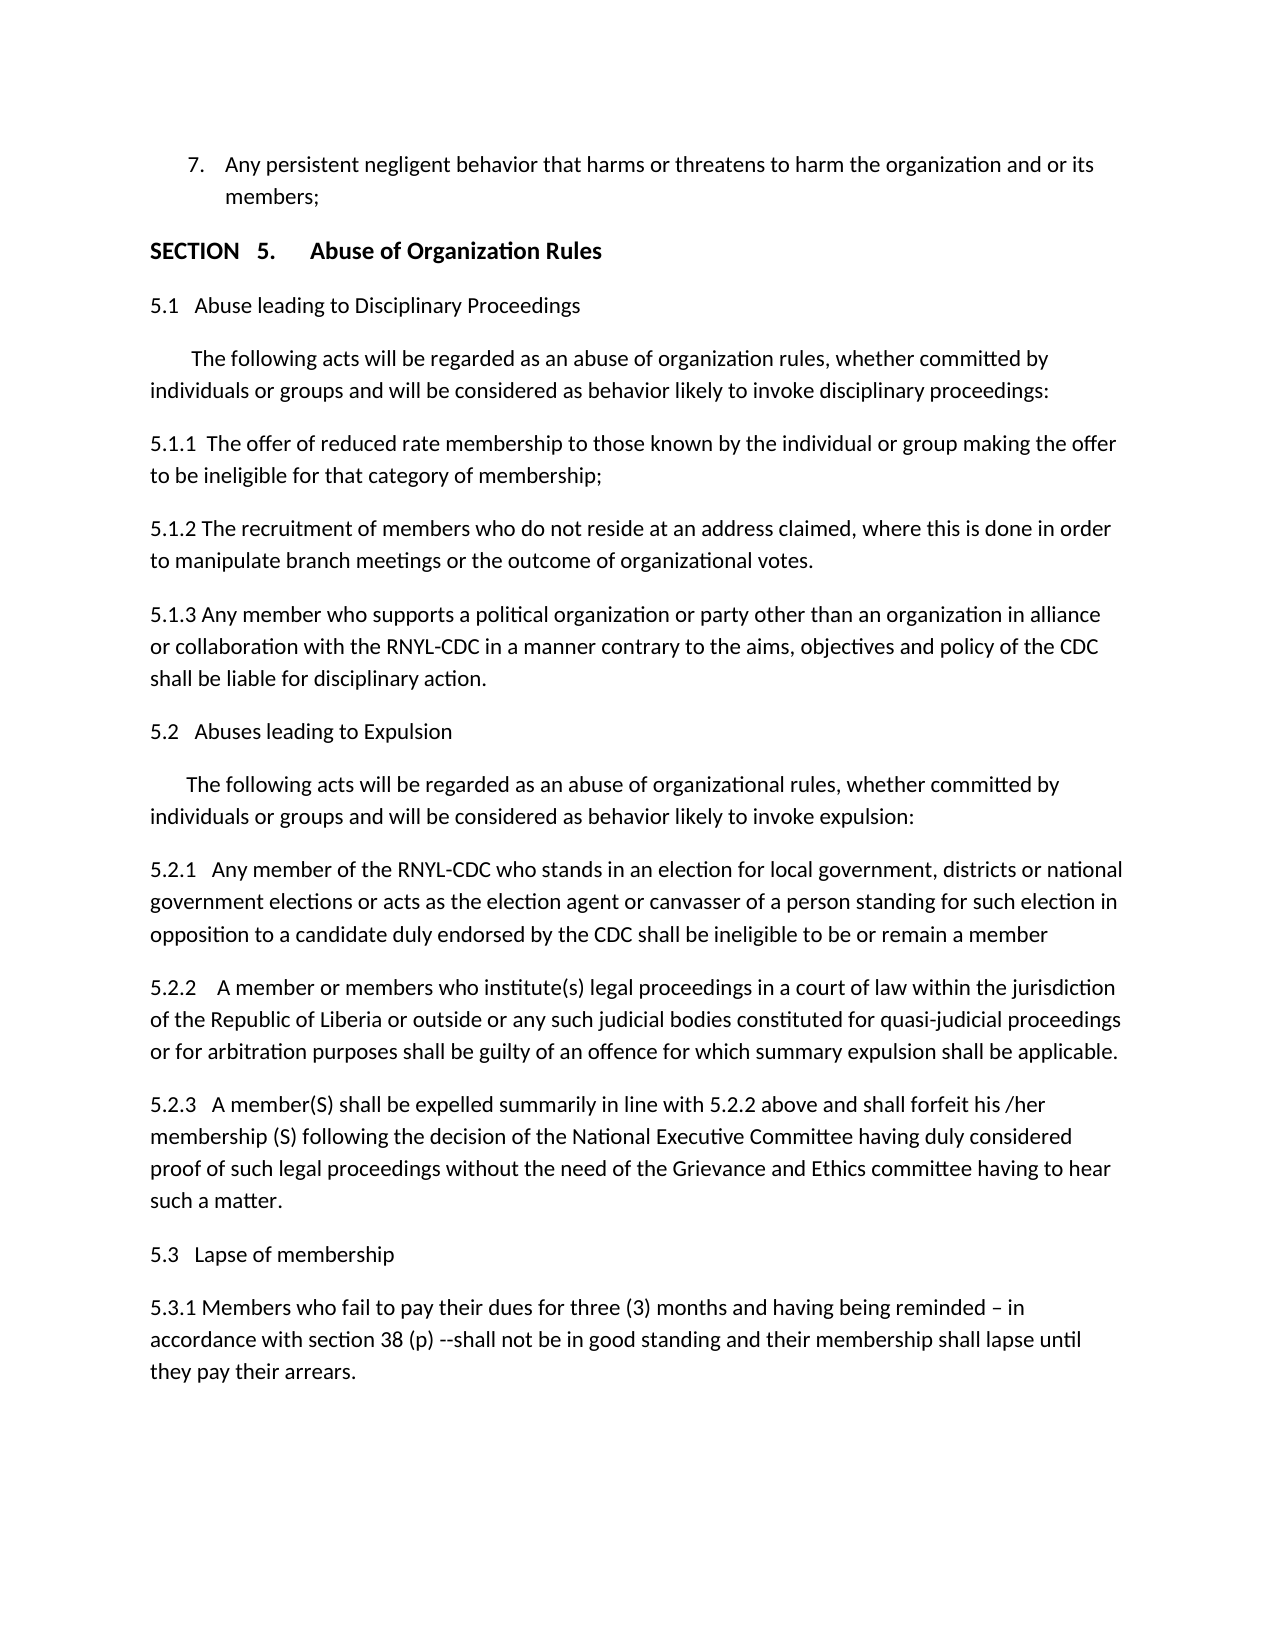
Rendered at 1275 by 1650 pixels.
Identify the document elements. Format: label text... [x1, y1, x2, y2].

text 5.2.2 A member or members who institute(s) legal proceedings in a court of law within the jurisdiction of the Republic of Liberia or outside or any such judicial bodies constituted for quasi-judicial proceedings or for arbitration purposes shall be guilty of an offence for which summary expulsion shall be applicable. [150, 973, 1125, 1065]
text SECTION 5. Abuse of Organization Rules [150, 235, 1125, 266]
text 5.3 Lapse of membership [150, 1240, 1125, 1268]
text 5.1 Abuse leading to Disciplinary Proceedings [150, 291, 1125, 319]
text The following acts will be regarded as an abuse of organizational rules, whether committed by individuals or groups and will be considered as behavior likely to invoke expulsion: [150, 770, 1125, 830]
text 5.3.1 Members who fail to pay their dues for three (3) months and having being reminded – in accordance with section 38 (p) --shall not be in good standing and their membership shall lapse until they pay their arrears. [150, 1293, 1125, 1385]
text 5.2.1 Any member of the RNYL-CDC who stands in an election for local government, districts or national government elections or acts as the election agent or canvasser of a person standing for such election in opposition to a candidate duly endorsed by the CDC shall be ineligible to be or remain a member [150, 855, 1125, 948]
list Any persistent negligent behavior that harms or threatens to harm the organization and or its members; [187, 150, 1125, 210]
text 5.2.3 A member(S) shall be expelled summarily in line with 5.2.2 above and shall forfeit his /her membership (S) following the decision of the National Executive Committee having duly considered proof of such legal proceedings without the need of the Grievance and Ethics committee having to hear such a matter. [150, 1090, 1125, 1215]
text The following acts will be regarded as an abuse of organization rules, whether committed by individuals or groups and will be considered as behavior likely to invoke disciplinary proceedings: [150, 344, 1125, 404]
text 5.1.2 The recruitment of members who do not reside at an address claimed, where this is done in order to manipulate branch meetings or the outcome of organizational votes. [150, 514, 1125, 575]
text 5.2 Abuses leading to Expulsion [150, 717, 1125, 745]
text 5.1.1 The offer of reduced rate membership to those known by the individual or group making the offer to be ineligible for that category of membership; [150, 429, 1125, 489]
text 5.1.3 Any member who supports a political organization or party other than an organization in alliance or collaboration with the RNYL-CDC in a manner contrary to the aims, objectives and policy of the CDC shall be liable for disciplinary action. [150, 600, 1125, 692]
